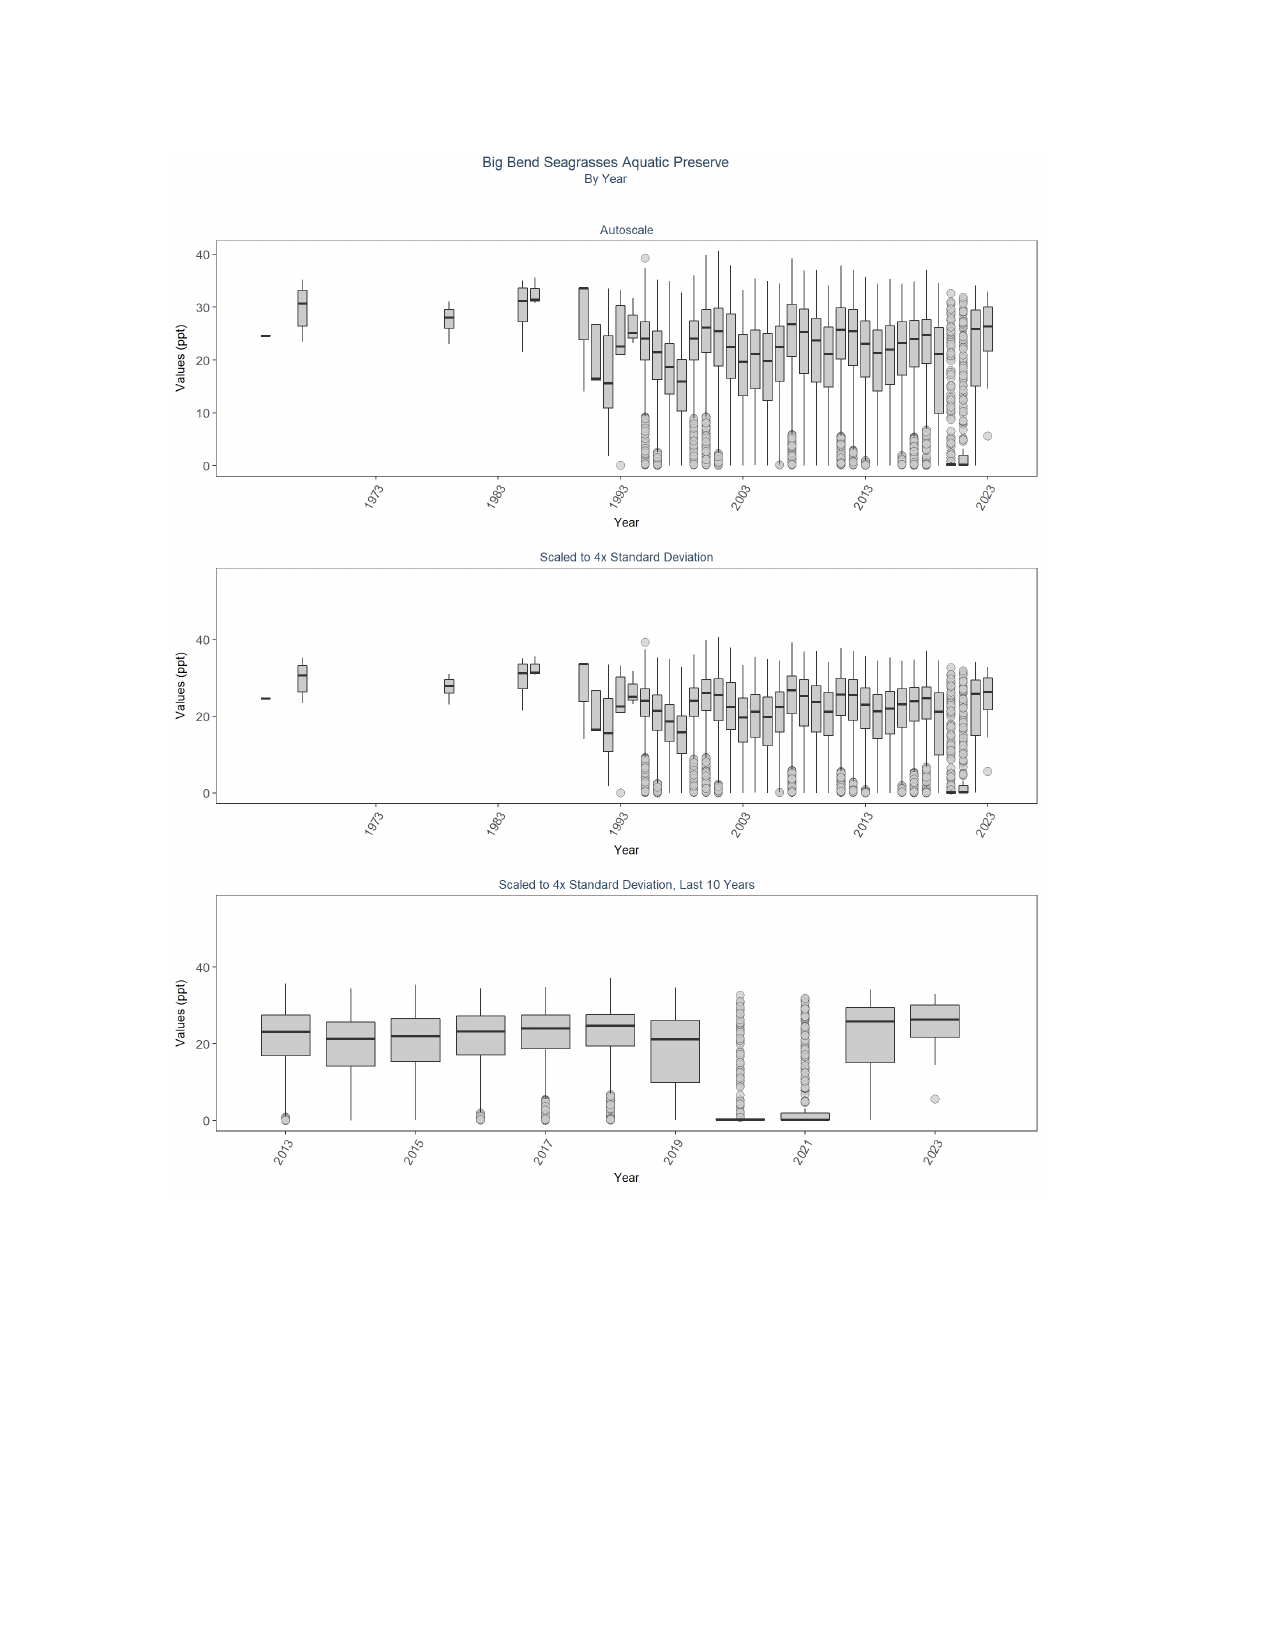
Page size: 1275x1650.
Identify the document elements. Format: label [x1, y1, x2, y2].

picture [168, 150, 1044, 1200]
